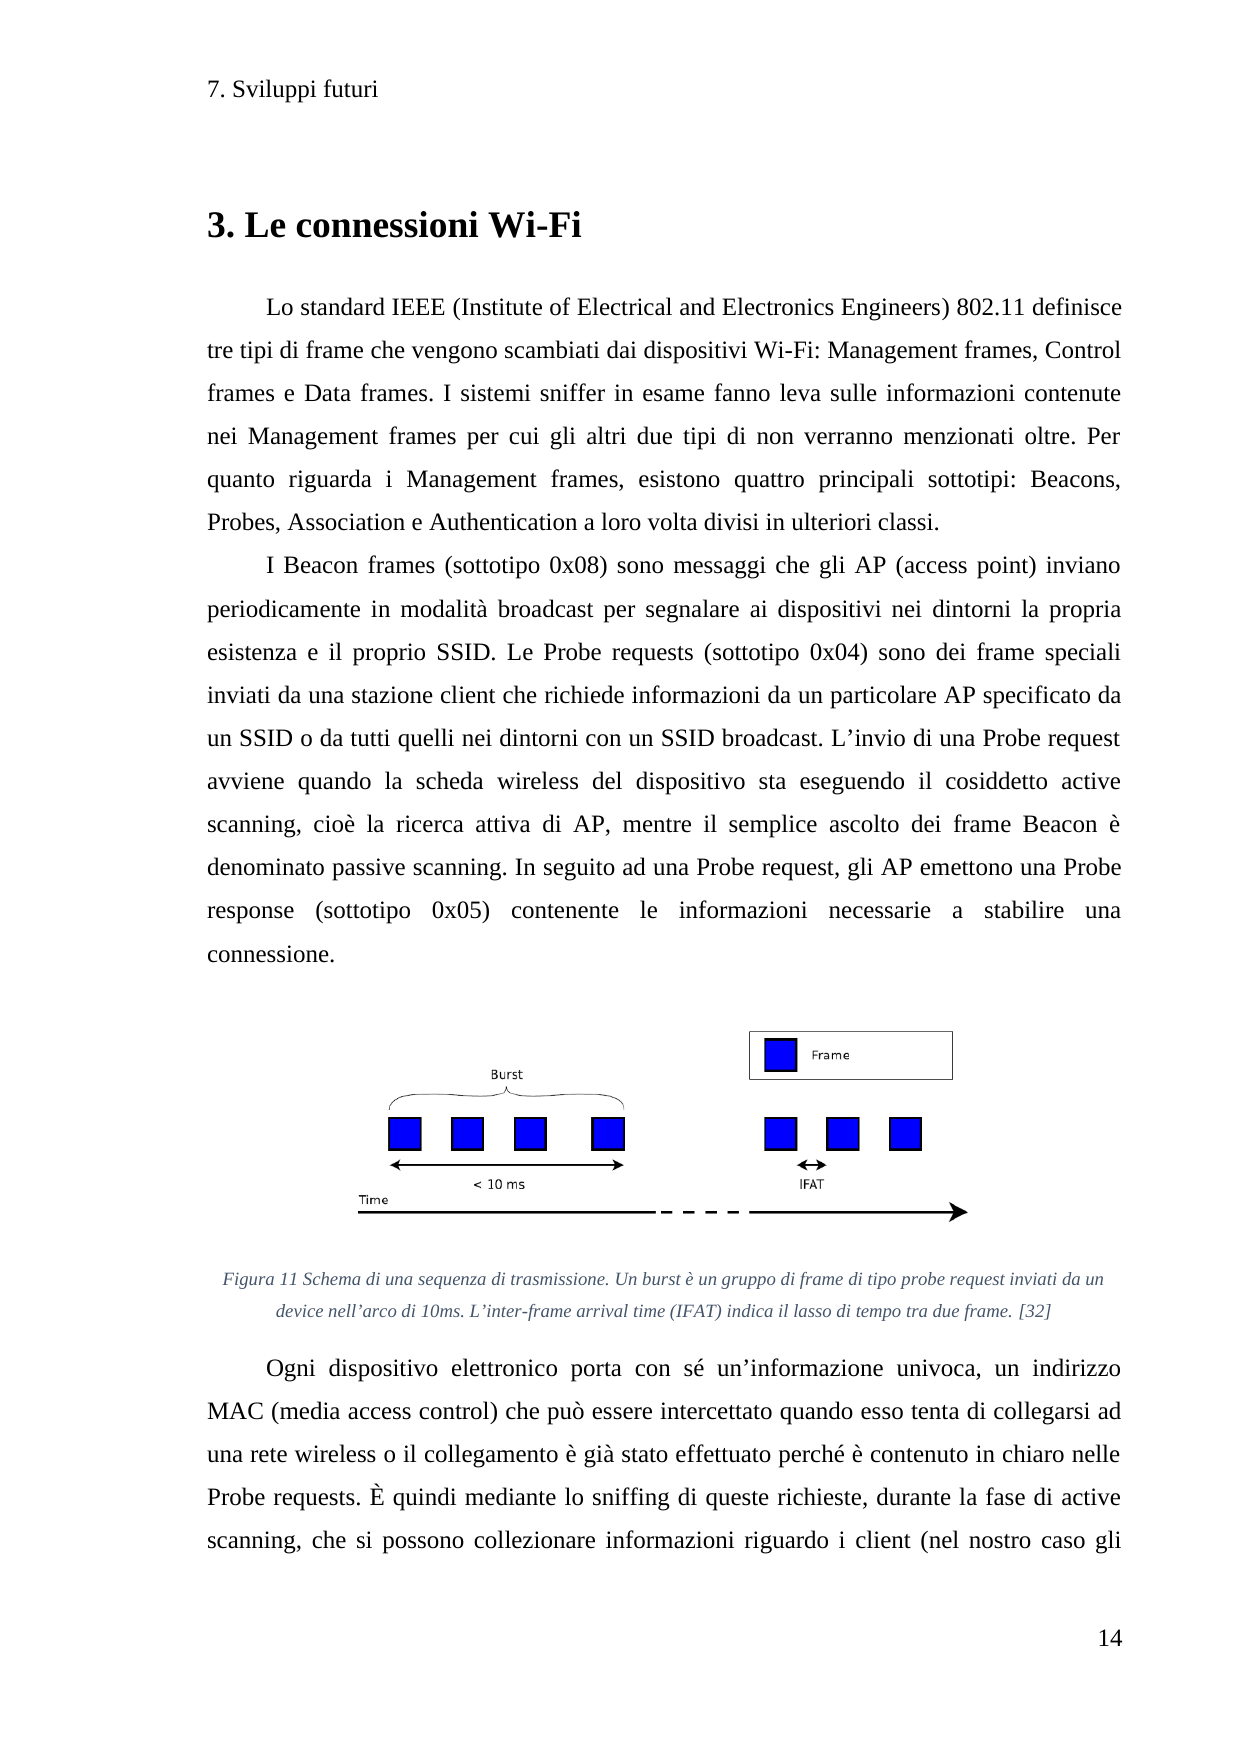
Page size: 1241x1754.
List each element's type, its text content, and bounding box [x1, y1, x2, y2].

text Lo standard IEEE (Institute of Electrical and Electronics Engineers) 802.11 definisce tre tipi di frame che vengono scambiati dai dispositivi Wi-Fi: Management frames, Control frames e Data frames. I sistemi sniffer in esame fanno leva sulle informazioni contenute nei Management frames per cui gli altri due tipi di non verranno menzionati oltre. Per quanto riguarda i Management frames, esistono quattro principali sottotipi: Beacons, Probes, Association e Authentication a loro volta divisi in ulteriori classi. [207, 292, 1122, 536]
text Figura Schema di una sequenza di trasmissione. Un burst è un gruppo di frame di tipo probe request inviati da un device nell’arco di 10ms. L’inter-frame arrival time (IFAT) indica il lasso di tempo tra due frame. [207, 1268, 1122, 1322]
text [207, 1353, 1122, 1554]
picture [327, 998, 1002, 1237]
list Le connessioni Wi-Fi [207, 202, 1122, 245]
text I Beacon frames (sottotipo 0x08) sono messaggi che gli AP (access point) inviano periodicamente in modalità broadcast per segnalare ai dispositivi nei dintorni la propria esistenza e il proprio SSID. Le Probe requests (sottotipo 0x04) sono dei frame speciali inviati da una stazione client che richiede informazioni da un particolare AP specificato da un SSID o da tutti quelli nei dintorni con un SSID broadcast. L’invio di una Probe request avviene quando la scheda wireless del dispositivo sta eseguendo il cosiddetto active scanning, cioè la ricerca attiva di AP, mentre il semplice ascolto dei frame Beacon è denominato passive scanning. In seguito ad una Probe request, gli AP emettono una Probe response (sottotipo 0x05) contenente le informazioni necessarie a stabilire una connessione. [207, 551, 1122, 967]
